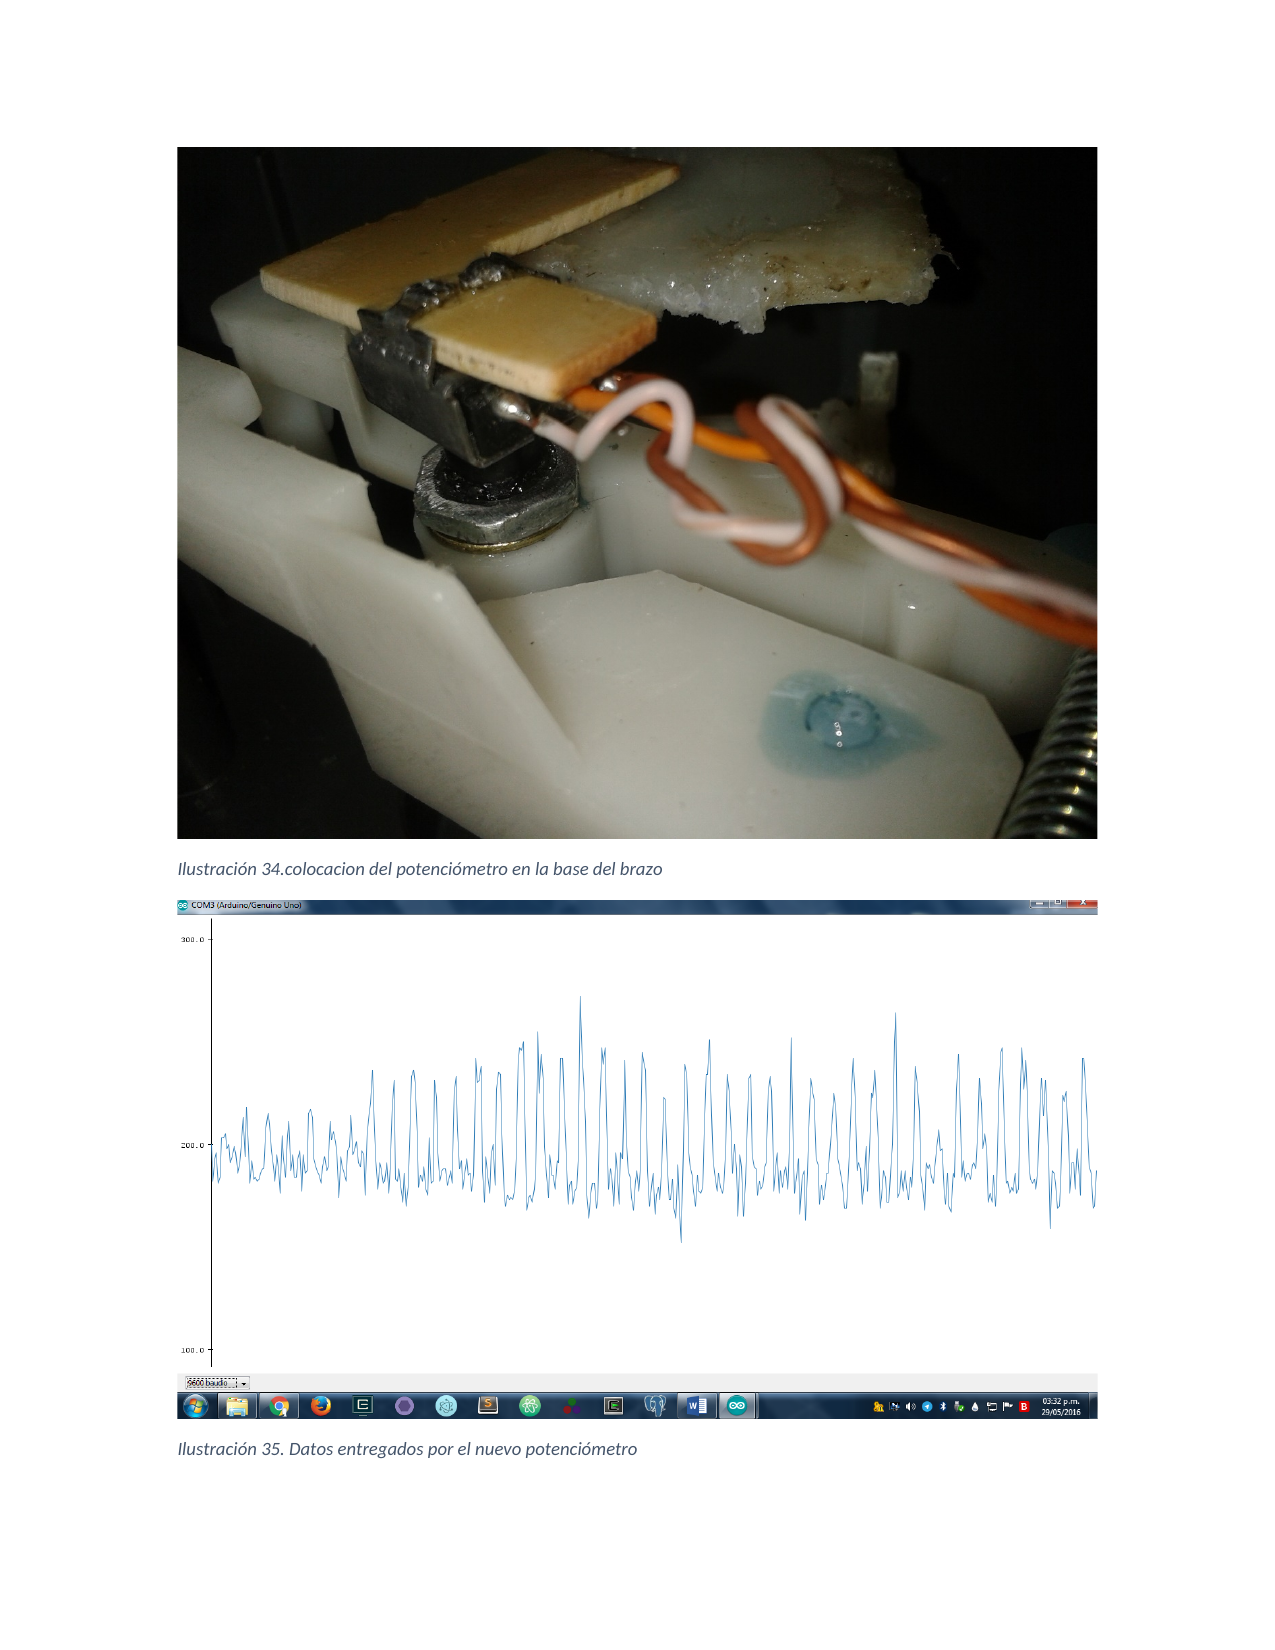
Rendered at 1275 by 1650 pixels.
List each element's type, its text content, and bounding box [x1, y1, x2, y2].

picture [177, 900, 1098, 1419]
picture [177, 147, 1098, 839]
